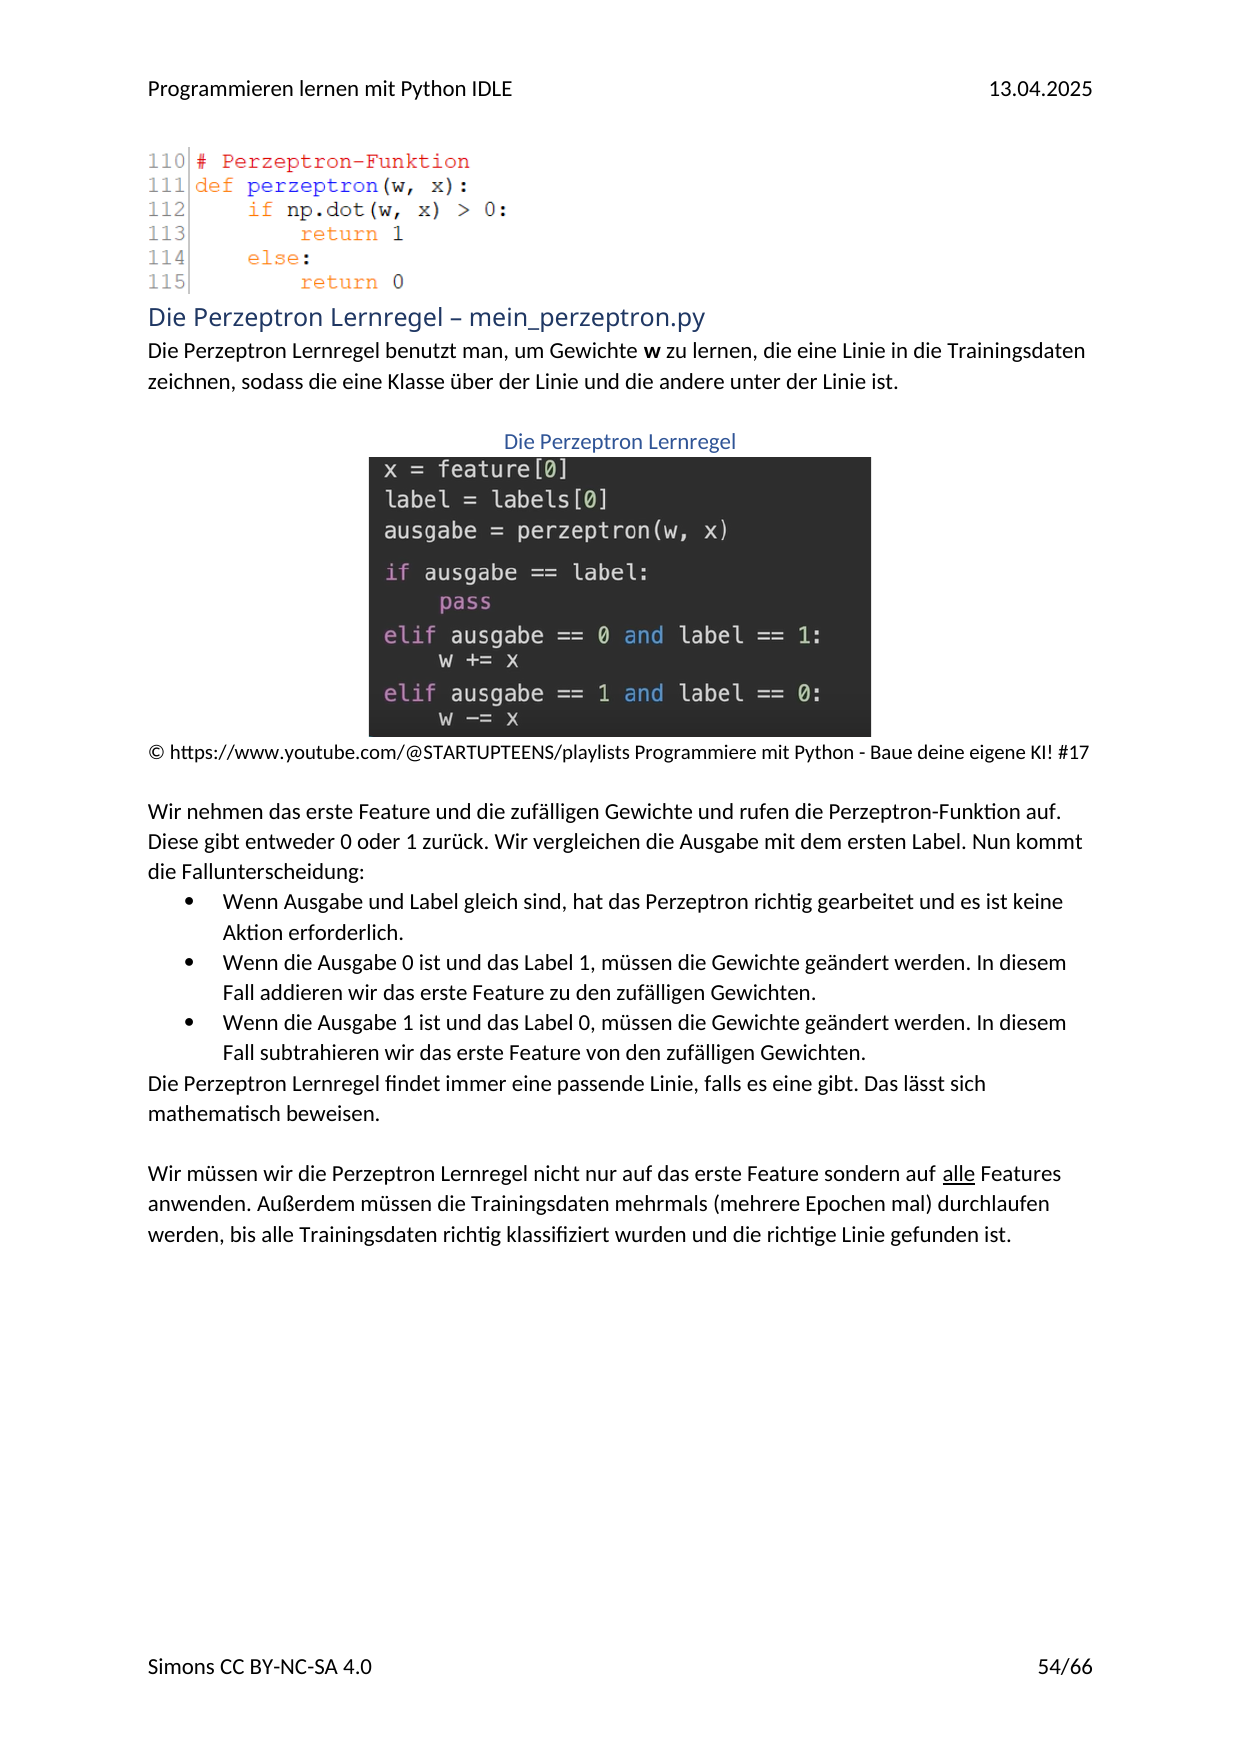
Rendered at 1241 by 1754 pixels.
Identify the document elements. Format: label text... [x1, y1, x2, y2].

subtitle Die Perzeptron Lernregel – mein_perzeptron.py [148, 300, 1092, 334]
list Wenn Ausgabe und Label gleich sind, hat das Perzeptron richtig gearbeitet und es ist keine Aktion erforderlich. [185, 887, 1092, 946]
list Wenn die Ausgabe 1 ist und das Label 0, müssen die Gewichte geändert werden. In diesem Fall subtrahieren wir das erste Feature von den zufälligen Gewichten. [185, 1008, 1092, 1067]
text Die Perzeptron Lernregel [148, 427, 1092, 455]
list Wenn die Ausgabe 0 ist und das Label 1, müssen die Gewichte geändert werden. In diesem Fall addieren wir das erste Feature zu den zufälligen Gewichten. [185, 948, 1092, 1006]
text Wir nehmen das erste Feature und die zufälligen Gewichte und rufen die Perzeptron-Funktion auf. Diese gibt entweder 0 oder 1 zurück. Wir vergleichen die Ausgabe mit dem ersten Label. Nun kommt die Fallunterscheidung: [148, 797, 1092, 885]
picture [368, 457, 872, 737]
text © https://www.youtube.com/@STARTUPTEENS/playlists Programmiere mit Python - Baue deine eigene KI! #17 [148, 739, 1092, 765]
text Wir müssen wir die Perzeptron Lernregel nicht nur auf das erste Feature sondern auf alle Features anwenden. Außerdem müssen die Trainingsdaten mehrmals (mehrere Epochen mal) durchlaufen werden, bis alle Trainingsdaten richtig klassifiziert wurden und die richtige Linie gefunden ist. [148, 1159, 1092, 1248]
text Die Perzeptron Lernregel findet immer eine passende Linie, falls es eine gibt. Das lässt sich mathematisch beweisen. [148, 1069, 1092, 1127]
text Die Perzeptron Lernregel benutzt man, um Gewichte w zu lernen, die eine Linie in die Trainingsdaten zeichnen, sodass die eine Klasse über der Linie und die andere unter der Linie ist. [148, 337, 1092, 395]
picture [147, 147, 573, 294]
